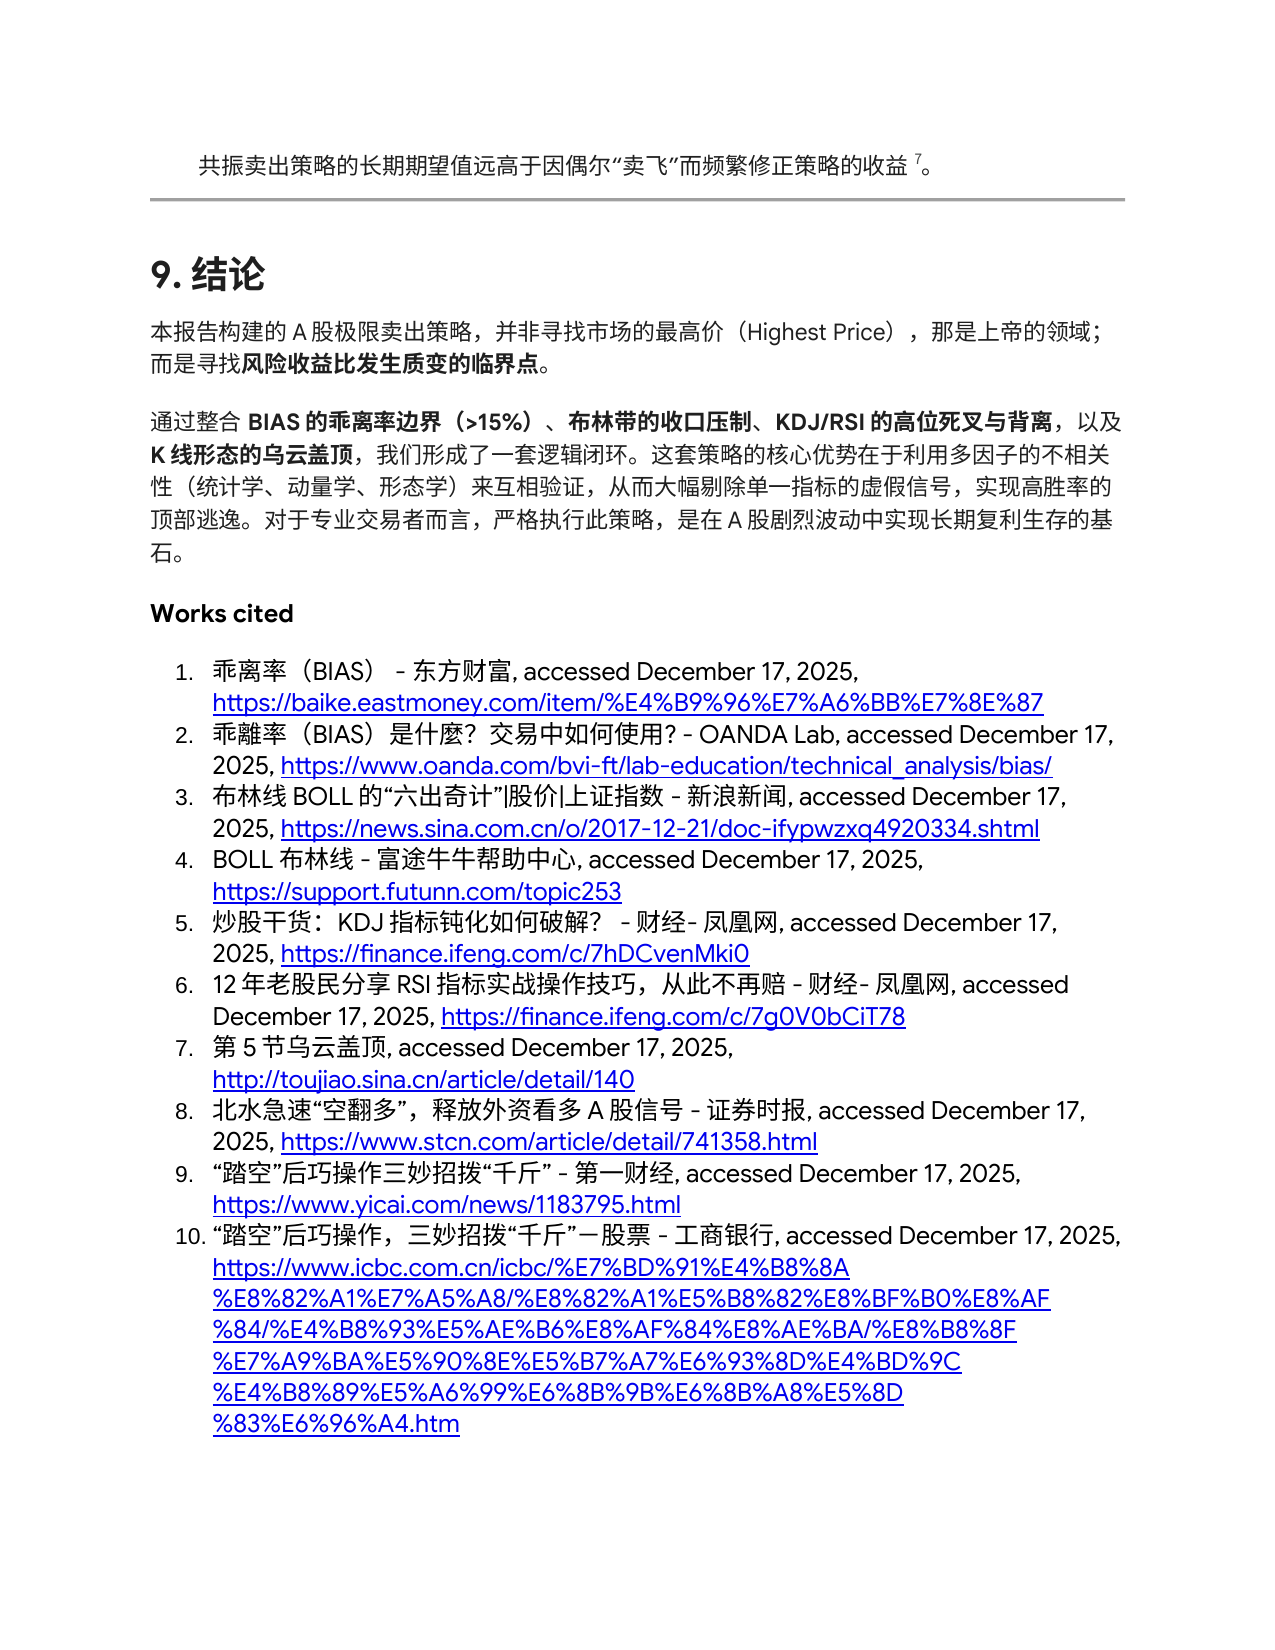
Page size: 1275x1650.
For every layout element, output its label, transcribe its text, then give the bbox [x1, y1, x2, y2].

list “踏空”后巧操作，三妙招拨“千斤”－股票 - 工商银行, accessed December 17, 2025, https://www.icbc.com.cn/icbc/%E7%BD%91%E4%B8%8A%E8%82%A1%E7%A5%A8/%E8%82%A1%E5%B8%82%E8%BF%B0%E8%AF%84/%E4%B8%93%E5%AE%B6%E8%AF%84%E8%AE%BA/%E8%B8%8F%E7%A9%BA%E5%90%8E%E5%B7%A7%E6%93%8D%E4%BD%9C%E4%B8%89%E5%A6%99%E6%8B%9B%E6%8B%A8%E5%8D%83%E6%96%A4.htm [175, 1221, 1125, 1440]
list 乖離率（BIAS）是什麼？交易中如何使用? - OANDA Lab, accessed December 17, 2025, https://www.oanda.com/bvi-ft/lab-education/technical_analysis/bias/ [175, 719, 1125, 782]
list 北水急速“空翻多”，释放外资看多A股信号 - 证券时报, accessed December 17, 2025, https://www.stcn.com/article/detail/741358.html [175, 1095, 1125, 1158]
list 12年老股民分享RSI指标实战操作技巧，从此不再赔 - 财经- 凤凰网, accessed December 17, 2025, https://finance.ifeng.com/c/7g0V0bCiT78 [175, 970, 1125, 1032]
subtitle Works cited [150, 598, 1125, 630]
text 通过整合 BIAS的乖离率边界（>15%）、布林带的收口压制、KDJ/RSI的高位死叉与背离，以及K线形态的乌云盖顶，我们形成了一套逻辑闭环。这套策略的核心优势在于利用多因子的不相关性（统计学、动量学、形态学）来互相验证，从而大幅剔除单一指标的虚假信号，实现高胜率的顶部逃逸。对于专业交易者而言，严格执行此策略，是在A股剧烈波动中实现长期复利生存的基石。 [150, 408, 1125, 568]
subtitle 9. 结论 [150, 202, 1125, 299]
list 布林线BOLL的“六出奇计”|股价|上证指数 - 新浪新闻, accessed December 17, 2025, https://news.sina.com.cn/o/2017-12-21/doc-ifypwzxq4920334.shtml [175, 782, 1125, 844]
list 炒股干货：KDJ指标钝化如何破解？ - 财经- 凤凰网, accessed December 17, 2025, https://finance.ifeng.com/c/7hDCvenMki0 [175, 907, 1125, 970]
list “踏空”后巧操作三妙招拨“千斤” - 第一财经, accessed December 17, 2025, https://www.yicai.com/news/1183795.html [175, 1158, 1125, 1221]
list BOLL 布林线 - 富途牛牛帮助中心, accessed December 17, 2025, https://support.futunn.com/topic253 [175, 844, 1125, 907]
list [161, 150, 1125, 181]
list 第5节乌云盖顶, accessed December 17, 2025, http://toujiao.sina.cn/article/detail/140 [175, 1032, 1125, 1095]
list 乖离率（BIAS） - 东方财富, accessed December 17, 2025, https://baike.eastmoney.com/item/%E4%B9%96%E7%A6%BB%E7%8E%87 [175, 656, 1125, 719]
text 本报告构建的A股极限卖出策略，并非寻找市场的最高价（Highest Price），那是上帝的领域；而是寻找风险收益比发生质变的临界点。 [150, 318, 1125, 379]
